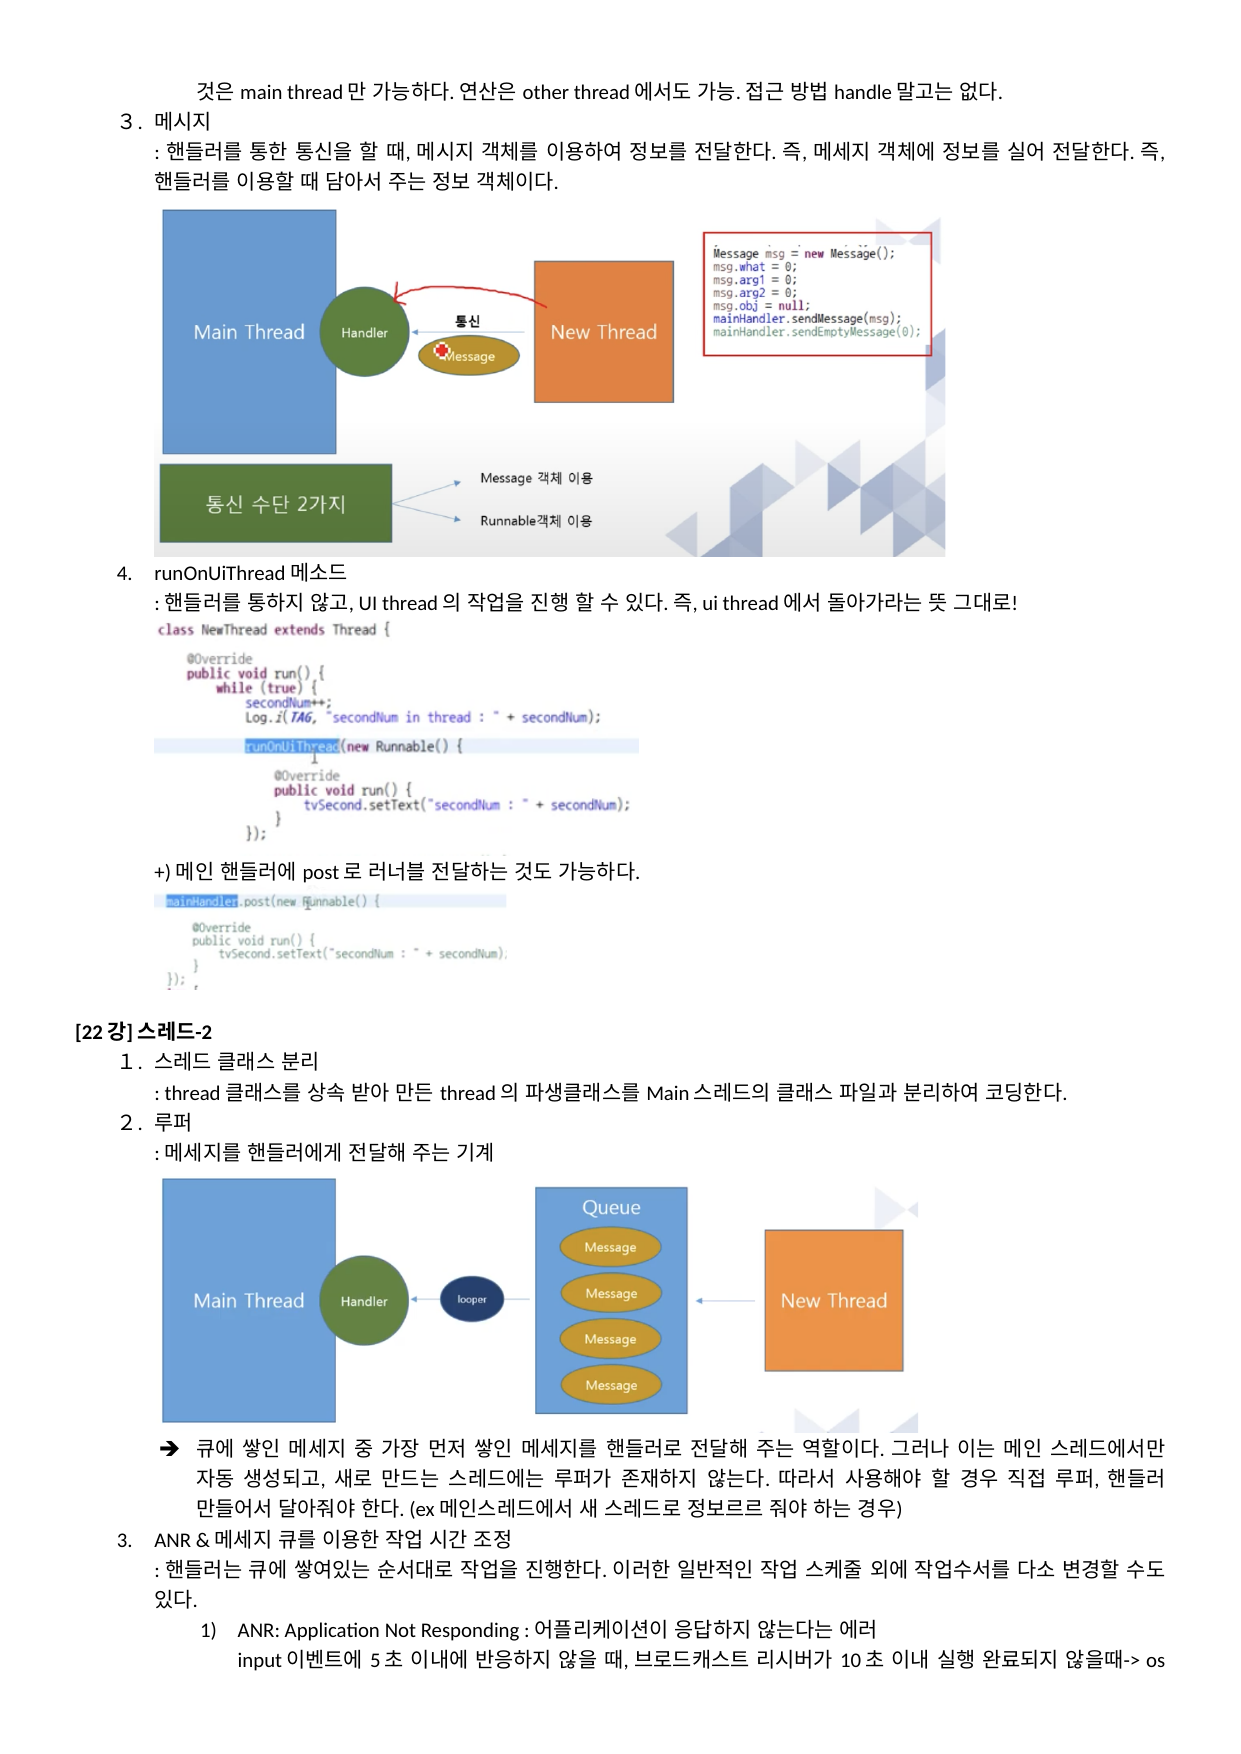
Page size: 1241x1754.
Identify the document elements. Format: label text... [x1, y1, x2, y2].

list : 핸들러는 큐에 쌓여있는 순서대로 작업을 진행한다. 이러한 일반적인 작업 스케줄 외에 작업수서를 다소 변경할 수도 있다. [154, 1553, 1165, 1613]
list +) 메인 핸들러에 post로 러너블 전달하는 것도 가능하다. [154, 856, 1165, 886]
list 스레드 클래스 분리 [117, 1046, 1165, 1076]
picture [154, 885, 507, 990]
picture [154, 1166, 919, 1433]
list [158, 75, 1165, 105]
picture [154, 195, 946, 557]
list runOnUiThread메소드 [117, 556, 1165, 587]
picture [154, 616, 639, 856]
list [237, 1644, 1165, 1674]
list 메시지 [117, 105, 1165, 135]
list 큐에 쌓인 메세지 중 가장 먼저 쌓인 메세지를 핸들러로 전달해 주는 역할이다. 그러나 이는 메인 스레드에서만 자동 생성되고, 새로 만드는 스레드에는 루퍼가 존재하지 않는다. 따라서 사용해야 할 경우 직접 루퍼, 핸들러 만들어서 달아줘야 한다. (ex 메인스레드에서 새 스레드로 정보르르 줘야 하는 경우) [158, 1432, 1165, 1523]
list ANR: Application Not Responding : 어플리케이션이 응답하지 않는다는 에러 [200, 1613, 1165, 1644]
list : thread클래스를 상속 받아 만든 thread의 파생클래스를 Main스레드의 클래스 파일과 분리하여 코딩한다. [154, 1076, 1165, 1106]
text [22강] 스레드-2 [75, 1015, 1165, 1046]
list 루퍼 [117, 1106, 1165, 1136]
list : 핸들러를 통하지 않고, UI thread의 작업을 진행 할 수 있다. 즉, ui thread에서 돌아가라는 뜻 그대로! [154, 587, 1165, 617]
list : 핸들러를 통한 통신을 할 때, 메시지 객체를 이용하여 정보를 전달한다. 즉, 메세지 객체에 정보를 실어 전달한다. 즉, 핸들러를 이용할 때 담아서 주는 정보 객체이다. [154, 135, 1165, 196]
list : 메세지를 핸들러에게 전달해 주는 기계 [154, 1136, 1165, 1166]
list ANR & 메세지 큐를 이용한 작업 시간 조정 [117, 1523, 1165, 1553]
